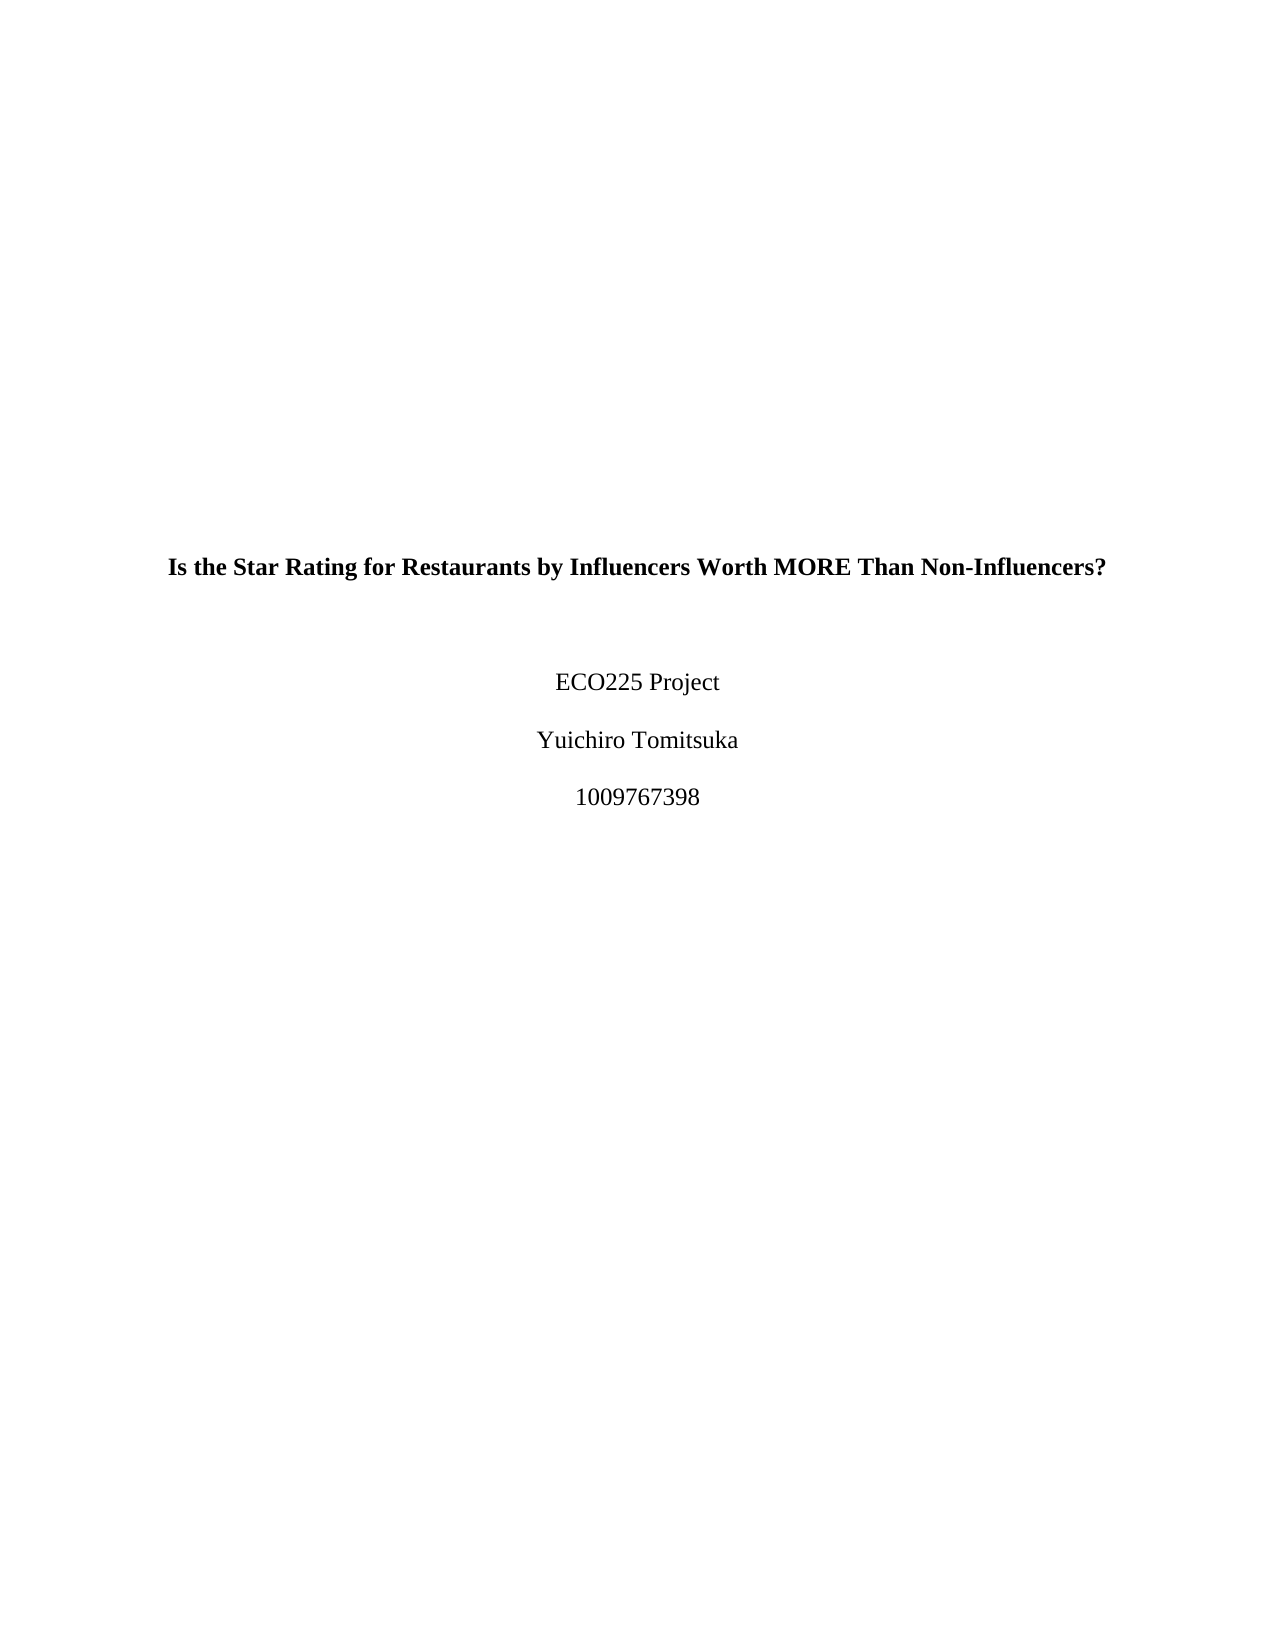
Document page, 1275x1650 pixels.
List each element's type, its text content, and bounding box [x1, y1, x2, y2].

text 1009767398 [150, 782, 1125, 811]
text Is the Star Rating for Restaurants by Influencers Worth MORE Than Non-Influencers? [150, 552, 1125, 581]
text Yuichiro Tomitsuka [150, 725, 1125, 754]
text ECO225 Project [150, 667, 1125, 696]
